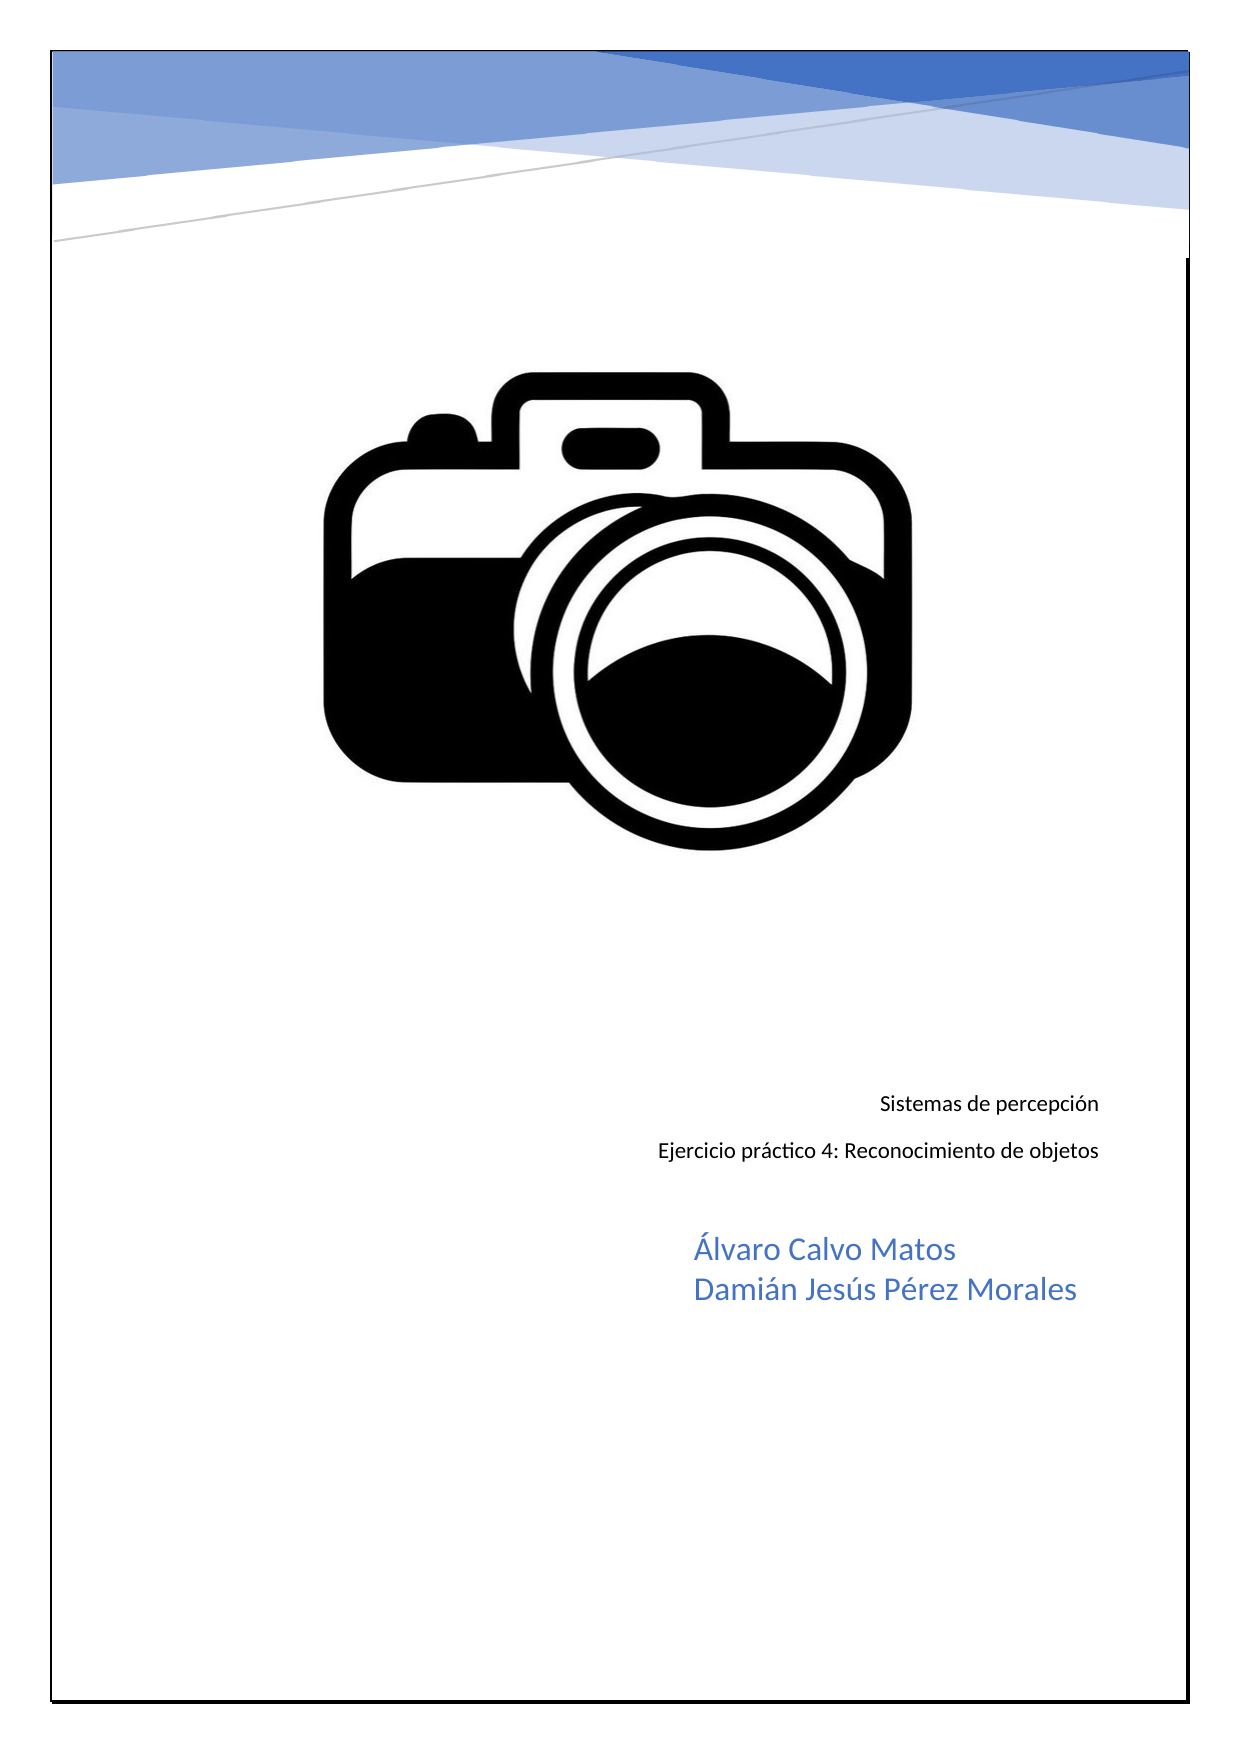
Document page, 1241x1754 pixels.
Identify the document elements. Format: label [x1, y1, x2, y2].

picture [244, 345, 994, 876]
picture [52, 51, 1189, 258]
